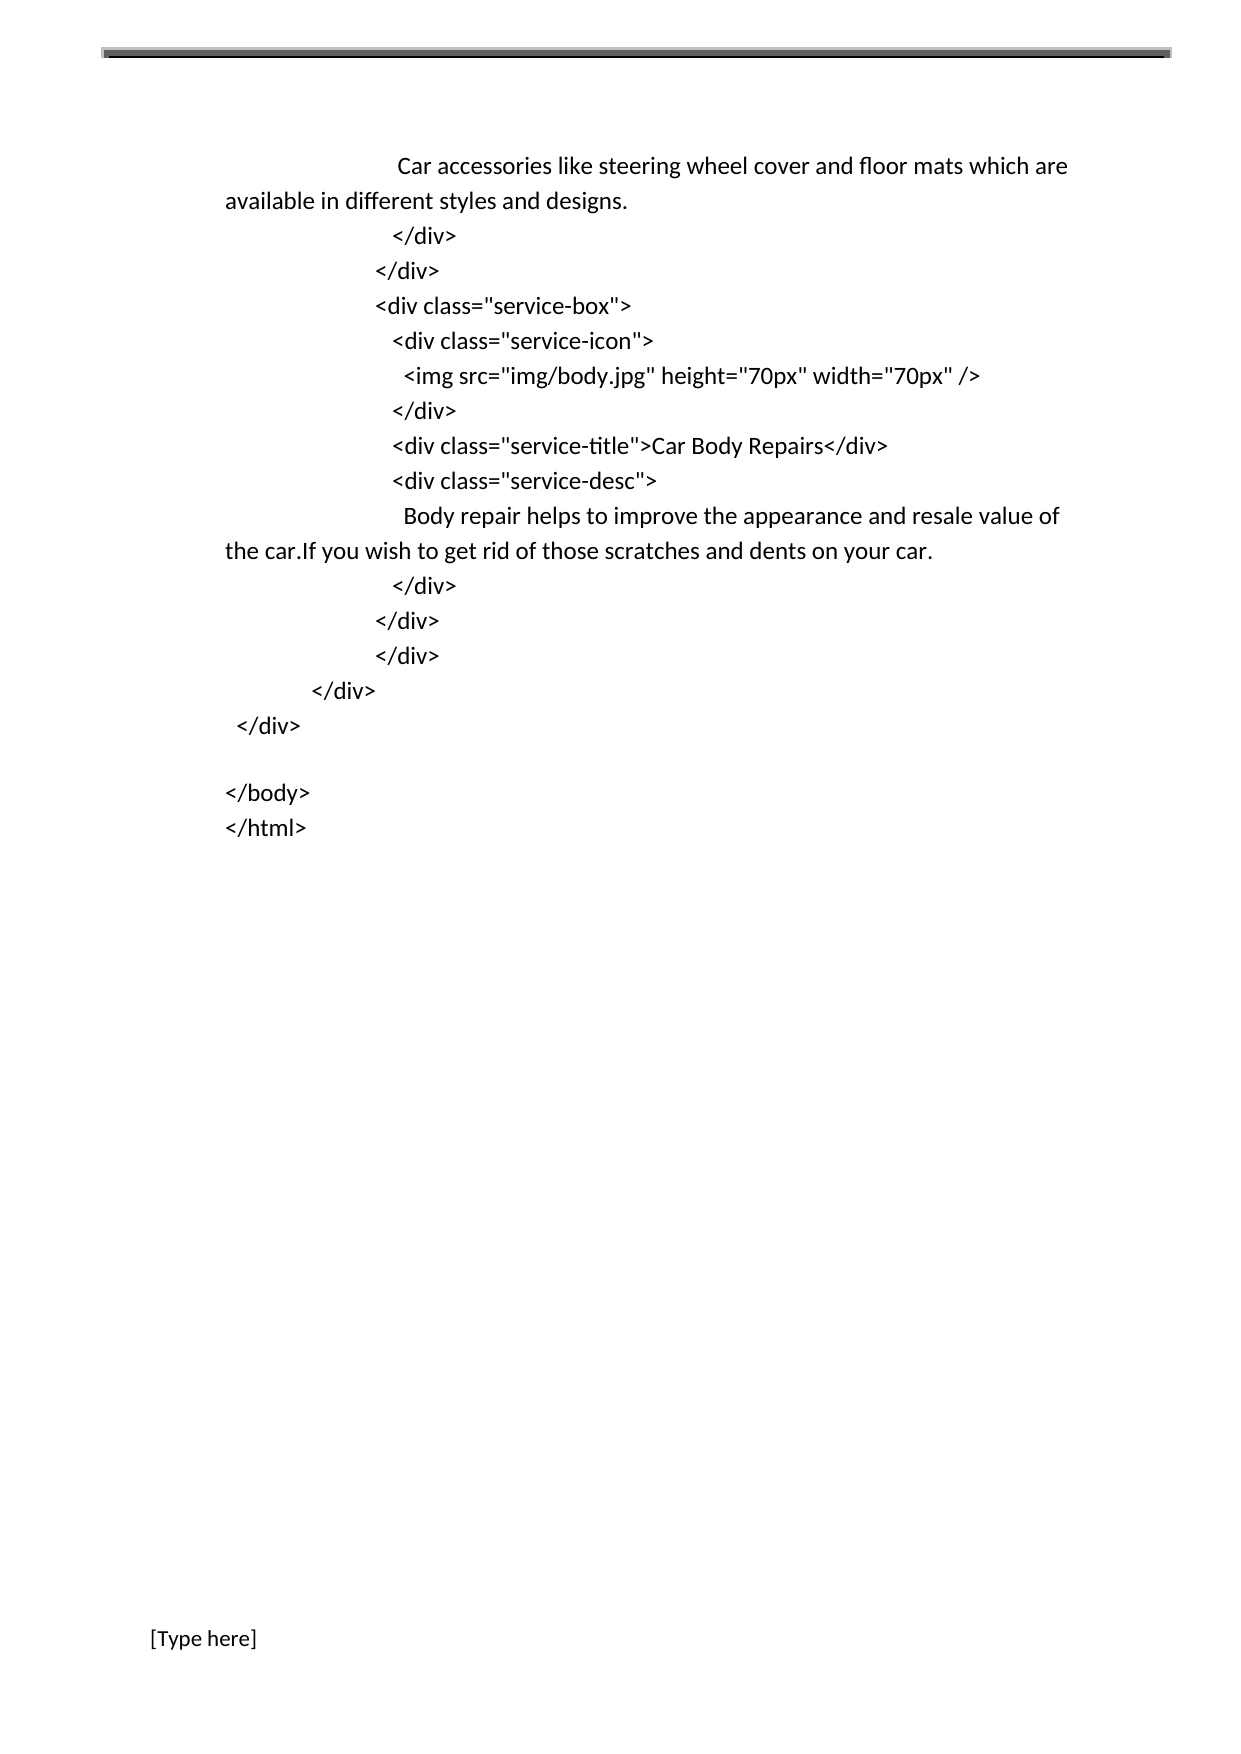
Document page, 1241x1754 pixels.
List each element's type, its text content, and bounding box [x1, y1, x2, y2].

list </html> [225, 812, 1090, 843]
list </div> [225, 570, 1090, 601]
list <div class="service-icon"> [225, 325, 1090, 356]
list Body repair helps to improve the appearance and resale value of the car.If you wish to get rid of those scratches and dents on your car. [225, 500, 1090, 566]
list <img src="img/body.jpg" height="70px" width="70px" /> [225, 360, 1090, 391]
list </div> [225, 220, 1090, 251]
list </div> [225, 640, 1090, 671]
list </body> [225, 777, 1090, 808]
list </div> [225, 710, 1090, 741]
list </div> [225, 675, 1090, 706]
list Car accessories like steering wheel cover and floor mats which are available in different styles and designs. [225, 150, 1090, 216]
list <div class="service-box"> [225, 290, 1090, 321]
list </div> [225, 605, 1090, 636]
list </div> [225, 255, 1090, 286]
list <div class="service-title">Car Body Repairs</div> [225, 430, 1090, 461]
list <div class="service-desc"> [225, 465, 1090, 496]
list </div> [225, 395, 1090, 426]
